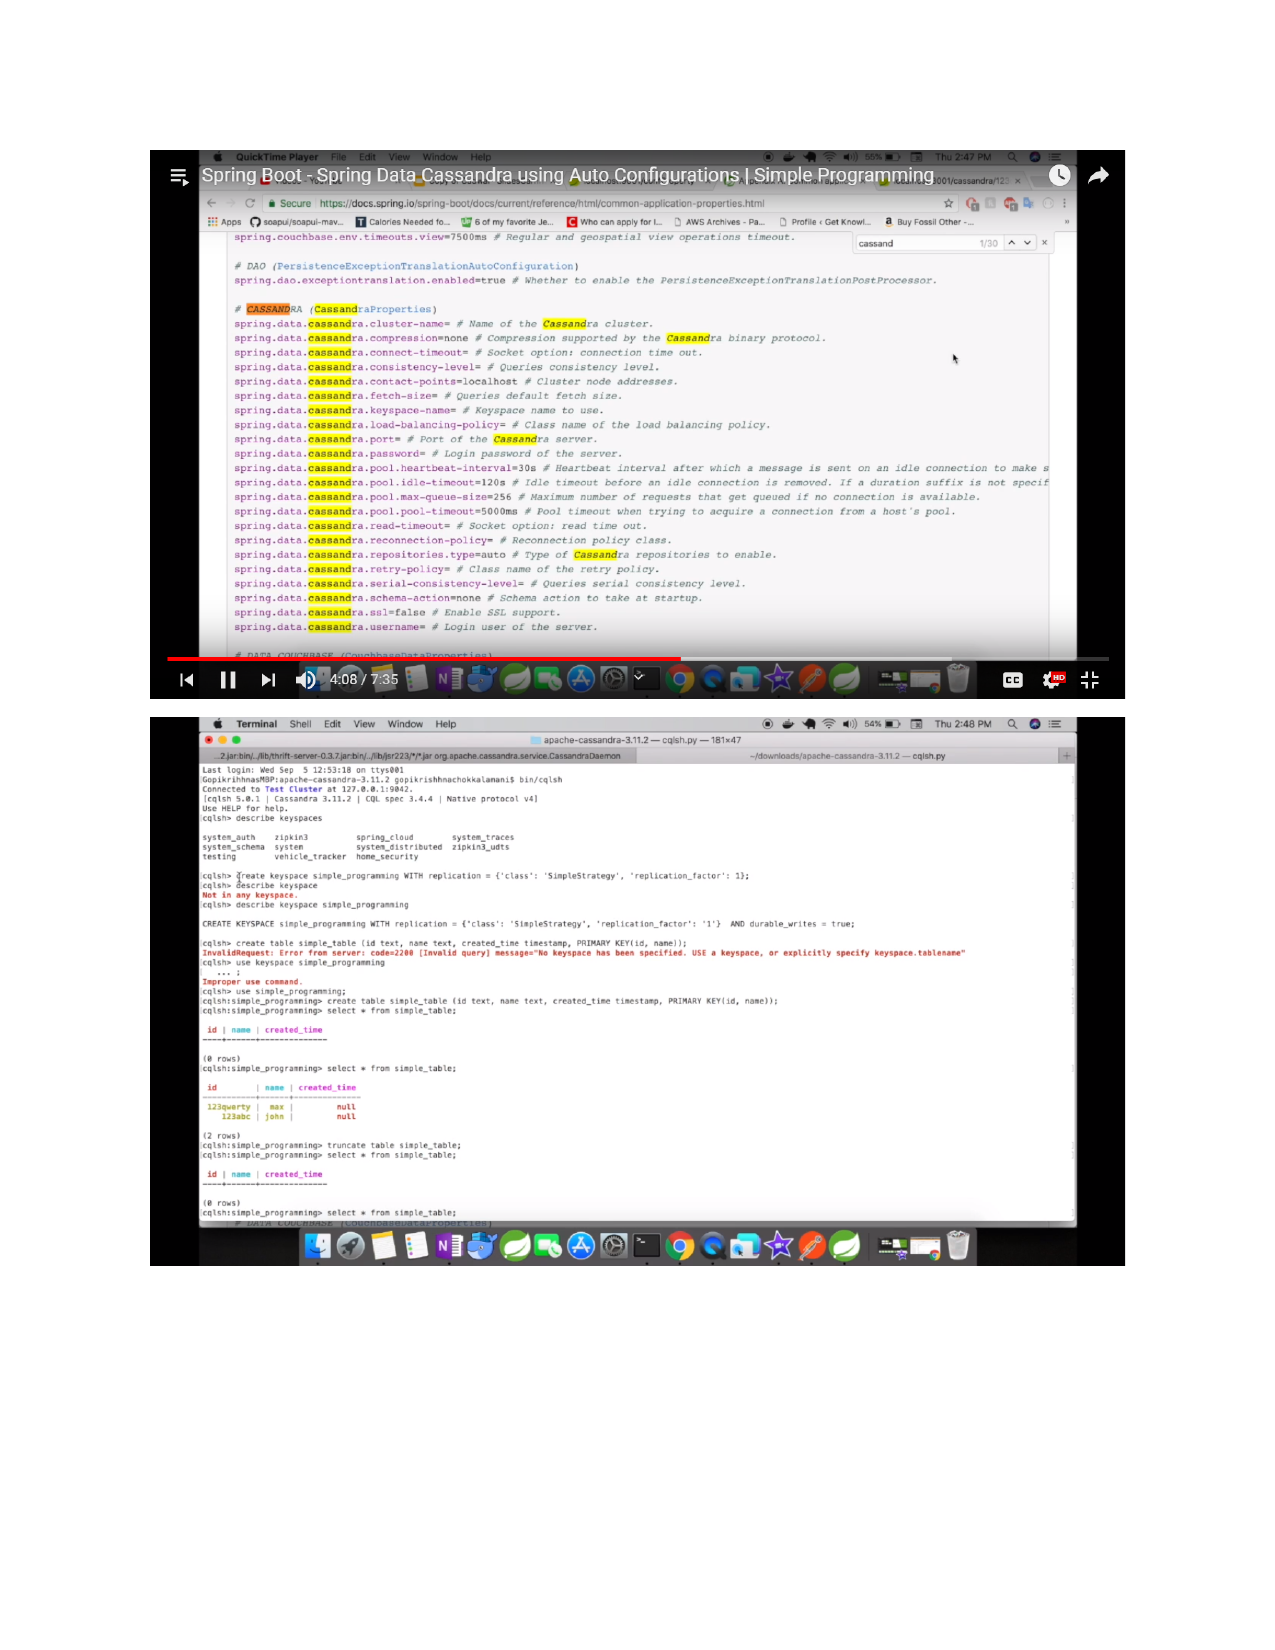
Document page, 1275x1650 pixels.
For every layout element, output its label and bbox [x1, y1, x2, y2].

picture [150, 717, 1125, 1266]
picture [150, 150, 1125, 699]
